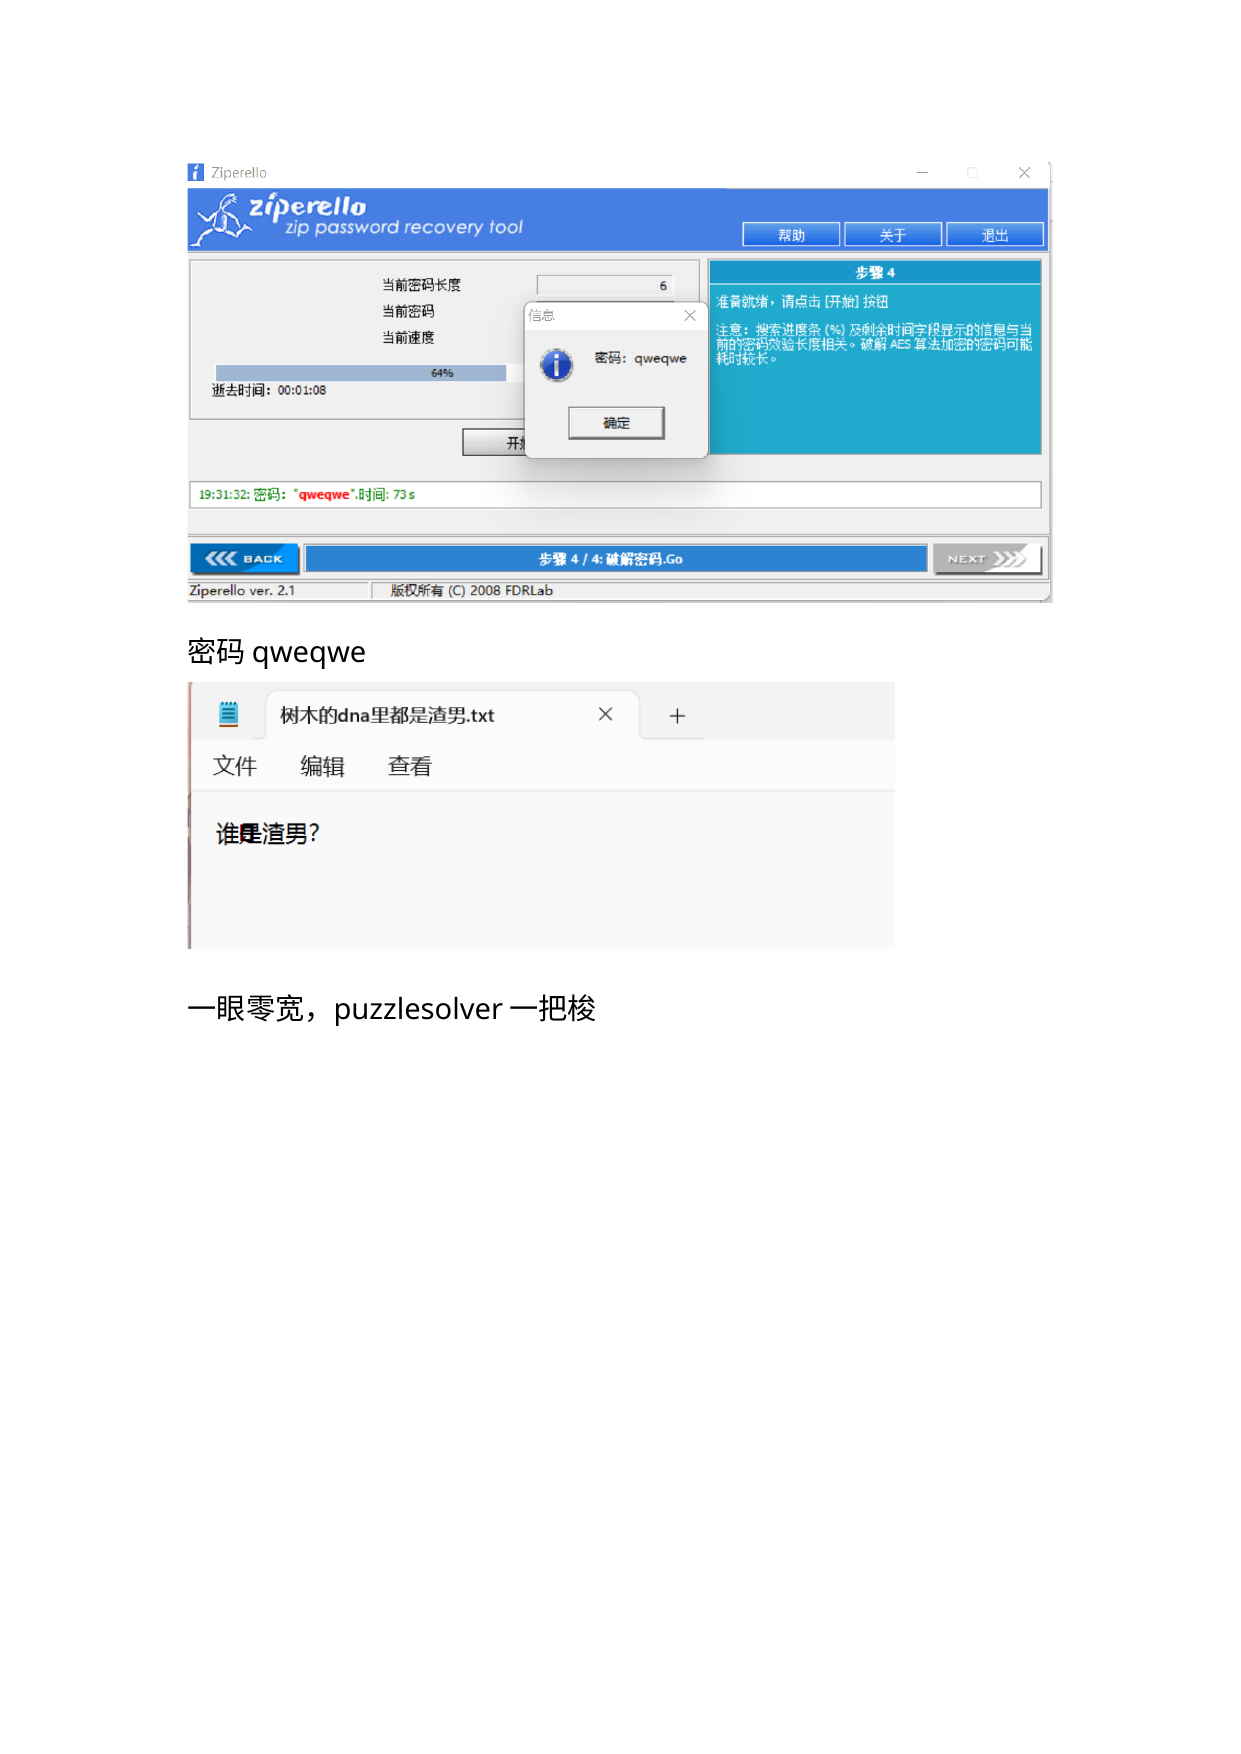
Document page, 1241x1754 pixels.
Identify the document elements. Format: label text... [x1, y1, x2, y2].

picture [187, 682, 895, 949]
text 密码qweqwe [187, 617, 1053, 682]
picture [187, 162, 1053, 603]
text 一眼零宽，puzzlesolver一把梭 [187, 974, 1053, 1039]
